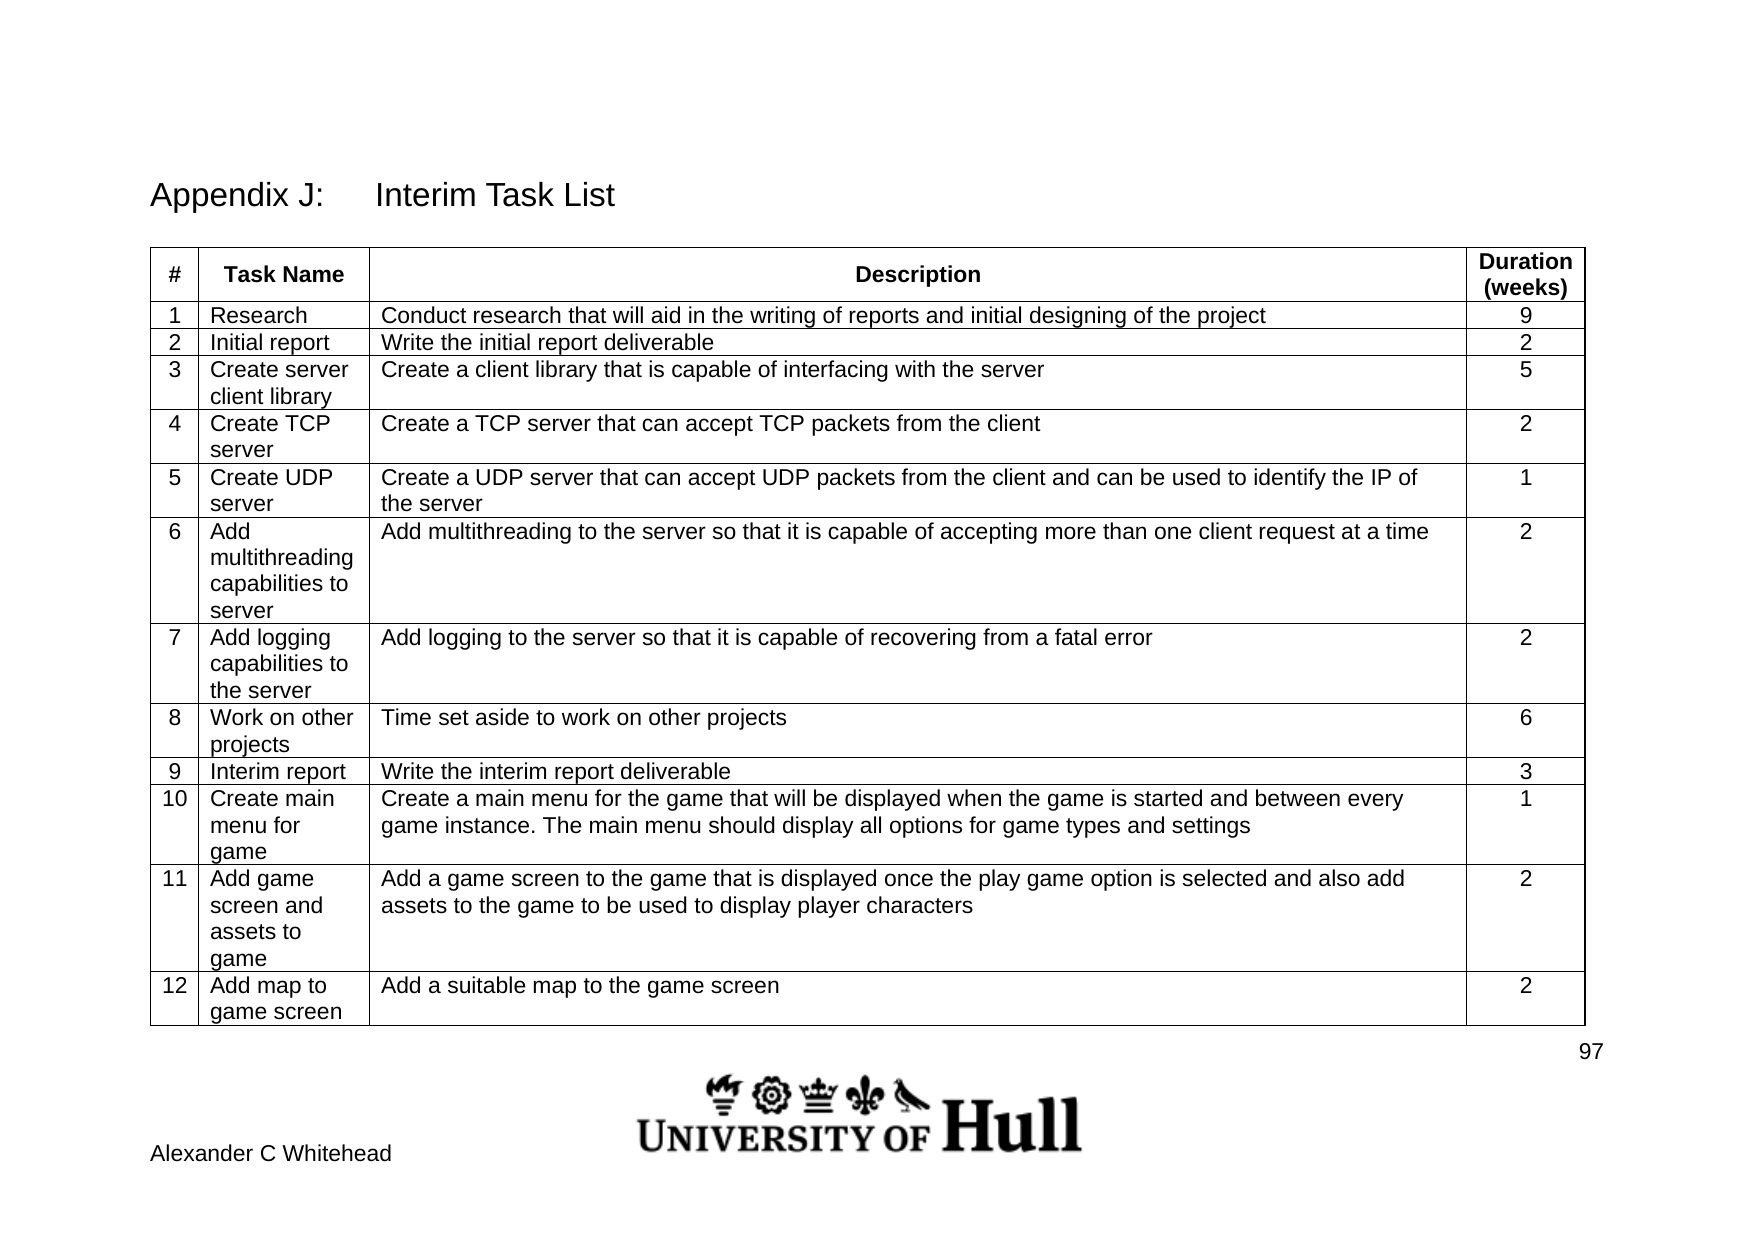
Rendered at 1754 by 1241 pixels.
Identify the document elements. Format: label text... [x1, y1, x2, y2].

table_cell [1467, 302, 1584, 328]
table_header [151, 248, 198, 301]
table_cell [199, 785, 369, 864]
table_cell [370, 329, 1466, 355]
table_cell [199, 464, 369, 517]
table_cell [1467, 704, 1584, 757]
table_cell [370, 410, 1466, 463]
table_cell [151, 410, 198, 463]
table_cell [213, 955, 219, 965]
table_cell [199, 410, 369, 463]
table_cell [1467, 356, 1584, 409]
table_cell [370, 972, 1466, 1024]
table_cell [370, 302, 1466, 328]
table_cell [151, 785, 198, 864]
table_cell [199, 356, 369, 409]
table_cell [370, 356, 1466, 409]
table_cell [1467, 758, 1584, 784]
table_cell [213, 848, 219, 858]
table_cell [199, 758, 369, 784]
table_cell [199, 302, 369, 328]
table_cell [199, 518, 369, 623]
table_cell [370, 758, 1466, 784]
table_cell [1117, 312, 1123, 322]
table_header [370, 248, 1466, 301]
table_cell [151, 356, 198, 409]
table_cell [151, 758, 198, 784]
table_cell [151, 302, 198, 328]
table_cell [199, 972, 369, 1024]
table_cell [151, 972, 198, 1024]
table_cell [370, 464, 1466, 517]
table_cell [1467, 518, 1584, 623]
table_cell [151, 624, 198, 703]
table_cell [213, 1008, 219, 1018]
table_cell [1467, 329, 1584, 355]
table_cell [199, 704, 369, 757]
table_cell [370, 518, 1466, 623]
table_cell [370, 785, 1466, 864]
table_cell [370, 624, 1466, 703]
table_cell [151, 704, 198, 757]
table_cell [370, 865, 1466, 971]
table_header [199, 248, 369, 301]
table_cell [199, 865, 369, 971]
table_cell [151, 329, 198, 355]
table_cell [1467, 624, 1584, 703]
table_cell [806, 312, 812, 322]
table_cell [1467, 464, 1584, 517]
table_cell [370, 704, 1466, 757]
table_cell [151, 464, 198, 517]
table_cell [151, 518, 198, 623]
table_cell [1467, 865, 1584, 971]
subtitle Interim Task List [150, 175, 1604, 213]
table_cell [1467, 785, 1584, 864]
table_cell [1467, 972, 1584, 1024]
picture [630, 1064, 1091, 1162]
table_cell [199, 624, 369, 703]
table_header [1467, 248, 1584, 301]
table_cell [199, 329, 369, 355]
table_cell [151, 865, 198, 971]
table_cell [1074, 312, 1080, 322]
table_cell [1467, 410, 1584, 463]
